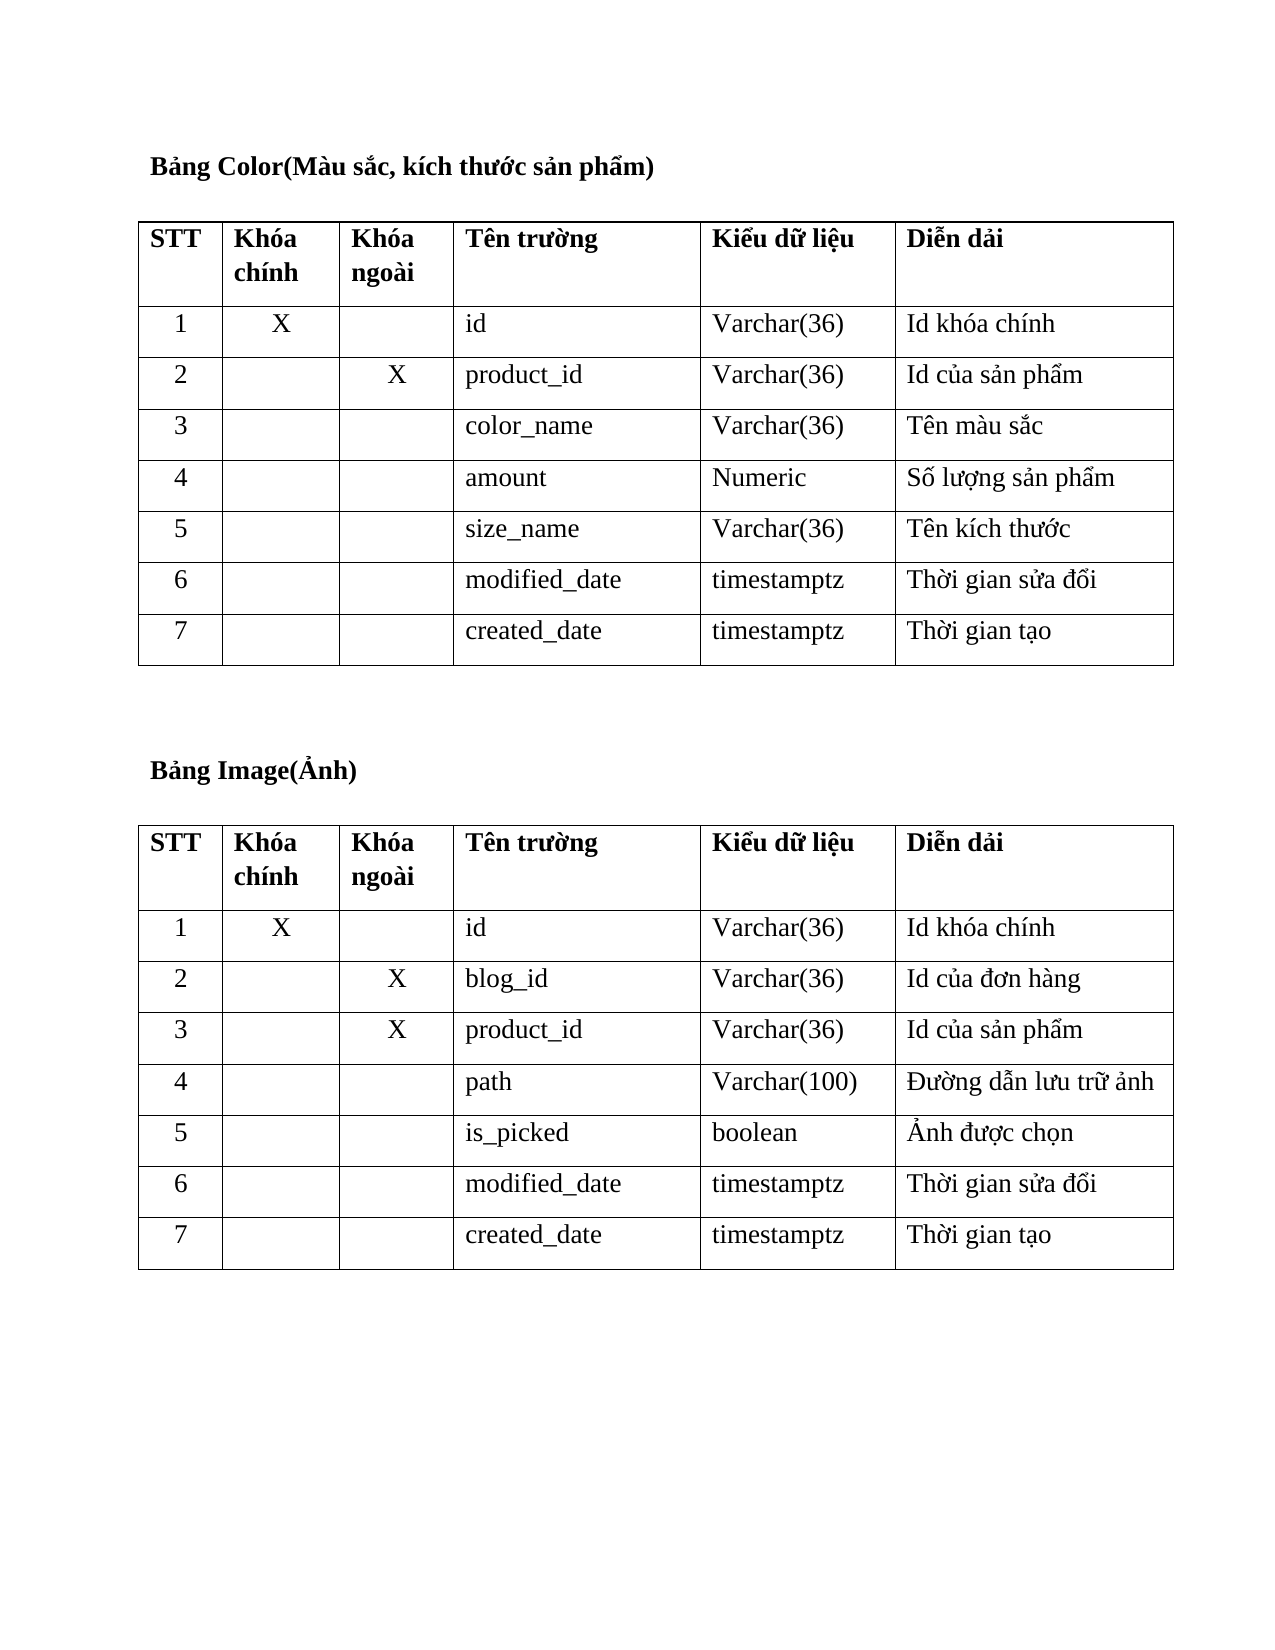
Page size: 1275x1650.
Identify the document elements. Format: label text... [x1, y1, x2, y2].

text Bảng Image(Ảnh) [150, 754, 1125, 785]
table_cell [223, 1116, 339, 1166]
table_header STT [139, 826, 222, 910]
table_cell Id khóa chính [896, 911, 1173, 961]
table_cell product_id [454, 358, 700, 408]
table_cell [223, 461, 339, 511]
table_cell [340, 615, 453, 665]
table_cell created_date [454, 615, 700, 665]
table_cell [340, 563, 453, 613]
table_cell blog_id [454, 962, 700, 1012]
table_cell product_id [454, 1013, 700, 1063]
table_cell [223, 1218, 339, 1268]
table_cell [340, 461, 453, 511]
table_cell 7 [139, 615, 222, 665]
table_cell 6 [139, 563, 222, 613]
table_cell timestamptz [701, 615, 895, 665]
table_cell 6 [139, 1167, 222, 1217]
table_cell 1 [139, 911, 222, 961]
table_cell X [223, 307, 339, 357]
table_cell Varchar(36) [701, 962, 895, 1012]
table_cell [223, 615, 339, 665]
table_cell created_date [454, 1218, 700, 1268]
table_header Tên trường [454, 223, 700, 306]
table_cell X [223, 911, 339, 961]
table_cell X [340, 358, 453, 408]
table_cell 2 [139, 962, 222, 1012]
table_cell 3 [139, 1013, 222, 1063]
table_cell modified_date [454, 1167, 700, 1217]
table_cell X [340, 1013, 453, 1063]
table_cell Thời gian sửa đổi [896, 1167, 1173, 1217]
table_cell [223, 1167, 339, 1217]
table_cell X [340, 962, 453, 1012]
table_cell [223, 410, 339, 460]
table_cell Varchar(36) [701, 911, 895, 961]
table_cell Numeric [701, 461, 895, 511]
table_cell [340, 307, 453, 357]
table_cell Id khóa chính [896, 307, 1173, 357]
table_cell Varchar(100) [701, 1065, 895, 1115]
table_cell [223, 563, 339, 613]
table_header Diễn dải [896, 223, 1173, 306]
table_header Tên trường [454, 826, 700, 910]
table_cell [340, 1218, 453, 1268]
table_cell [223, 1065, 339, 1115]
table_cell path [454, 1065, 700, 1115]
table_cell 5 [139, 1116, 222, 1166]
table_cell color_name [454, 410, 700, 460]
table_cell 2 [139, 358, 222, 408]
table_cell 1 [139, 307, 222, 357]
table_cell Varchar(36) [701, 512, 895, 562]
table_cell Varchar(36) [701, 358, 895, 408]
table_cell [340, 512, 453, 562]
table_cell Số lượng sản phẩm [896, 461, 1173, 511]
table_cell Thời gian tạo [896, 1218, 1173, 1268]
table_header Khóa chính [223, 223, 339, 306]
table_cell [223, 962, 339, 1012]
table_header Diễn dải [896, 826, 1173, 910]
table_header Kiểu dữ liệu [701, 826, 895, 910]
table_cell id [454, 911, 700, 961]
table_cell Ảnh được chọn [896, 1116, 1173, 1166]
table_cell Thời gian tạo [896, 615, 1173, 665]
table_cell Id của đơn hàng [896, 962, 1173, 1012]
text Bảng Color(Màu sắc, kích thước sản phẩm) [150, 150, 1125, 181]
table_cell [340, 410, 453, 460]
table_cell Tên màu sắc [896, 410, 1173, 460]
table_cell Varchar(36) [701, 307, 895, 357]
table_cell Id của sản phẩm [896, 1013, 1173, 1063]
table_cell [223, 1013, 339, 1063]
table_cell 4 [139, 1065, 222, 1115]
table_cell id [454, 307, 700, 357]
table_cell 4 [139, 461, 222, 511]
table_cell Varchar(36) [701, 1013, 895, 1063]
table_cell 7 [139, 1218, 222, 1268]
table_cell Id của sản phẩm [896, 358, 1173, 408]
table_header Khóa ngoài [340, 223, 453, 306]
table_header Kiểu dữ liệu [701, 223, 895, 306]
table_cell [340, 911, 453, 961]
table_cell Tên kích thước [896, 512, 1173, 562]
table_cell modified_date [454, 563, 700, 613]
table_cell timestamptz [701, 1167, 895, 1217]
table_cell is_picked [454, 1116, 700, 1166]
table_cell [223, 358, 339, 408]
table_cell [340, 1065, 453, 1115]
table_cell [340, 1167, 453, 1217]
table_cell [340, 1116, 453, 1166]
table_cell size_name [454, 512, 700, 562]
table_header Khóa ngoài [340, 826, 453, 910]
table_cell Thời gian sửa đổi [896, 563, 1173, 613]
table_cell Varchar(36) [701, 410, 895, 460]
table_cell 5 [139, 512, 222, 562]
table_cell boolean [701, 1116, 895, 1166]
table_header Khóa chính [223, 826, 339, 910]
table_cell 3 [139, 410, 222, 460]
table_cell Đường dẫn lưu trữ ảnh [896, 1065, 1173, 1115]
table_cell timestamptz [701, 1218, 895, 1268]
table_cell timestamptz [701, 563, 895, 613]
table_cell [223, 512, 339, 562]
table_cell amount [454, 461, 700, 511]
table_header STT [139, 223, 222, 306]
